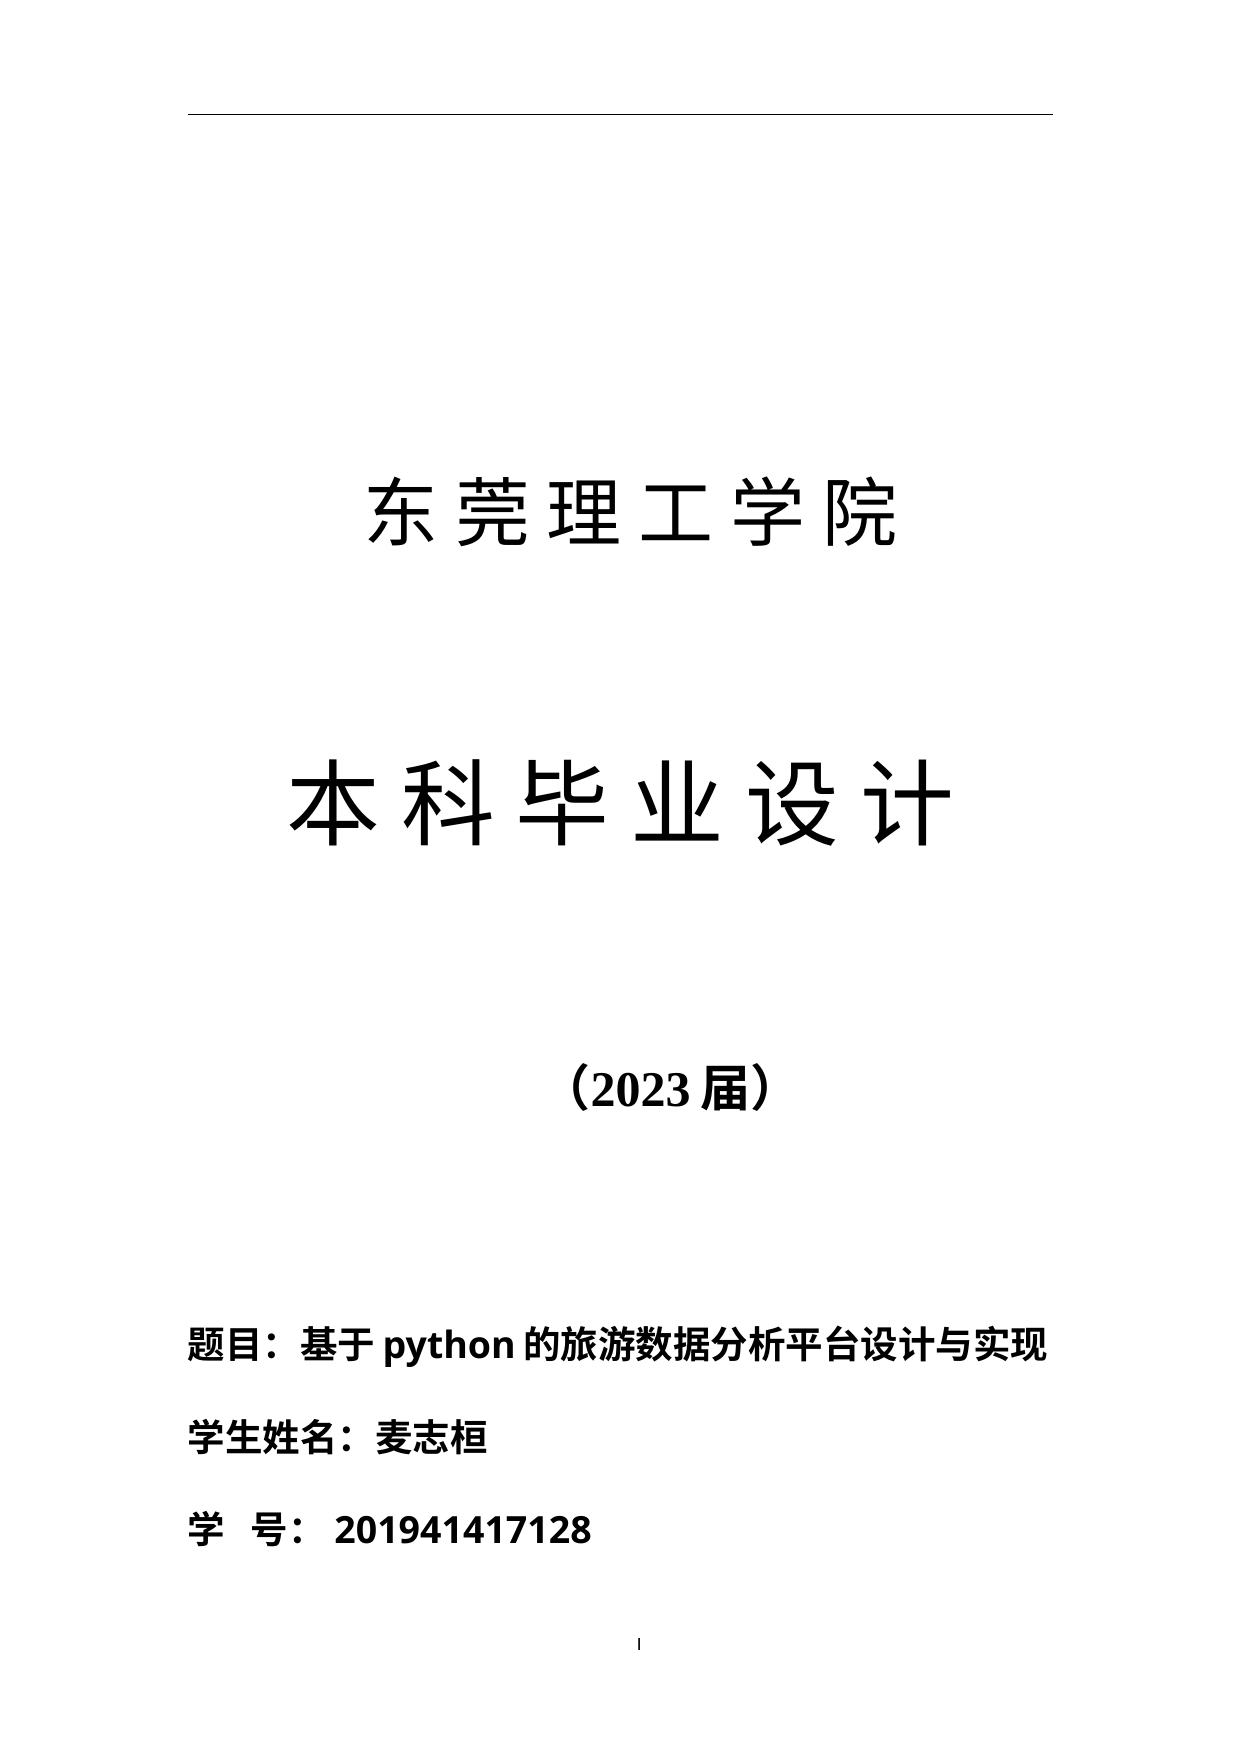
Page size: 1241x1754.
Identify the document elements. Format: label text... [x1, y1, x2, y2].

text 学 号： 201941417128 [187, 1494, 1053, 1559]
text （2023届） [187, 1036, 1053, 1133]
text 题目：基于python的旅游数据分析平台设计与实现 [187, 1310, 1053, 1375]
text 本 科 毕 业 设 计 [187, 716, 1053, 879]
text 学生姓名：麦志桓 [187, 1402, 1053, 1467]
text 东 莞 理 工 学 院 [187, 443, 1053, 573]
